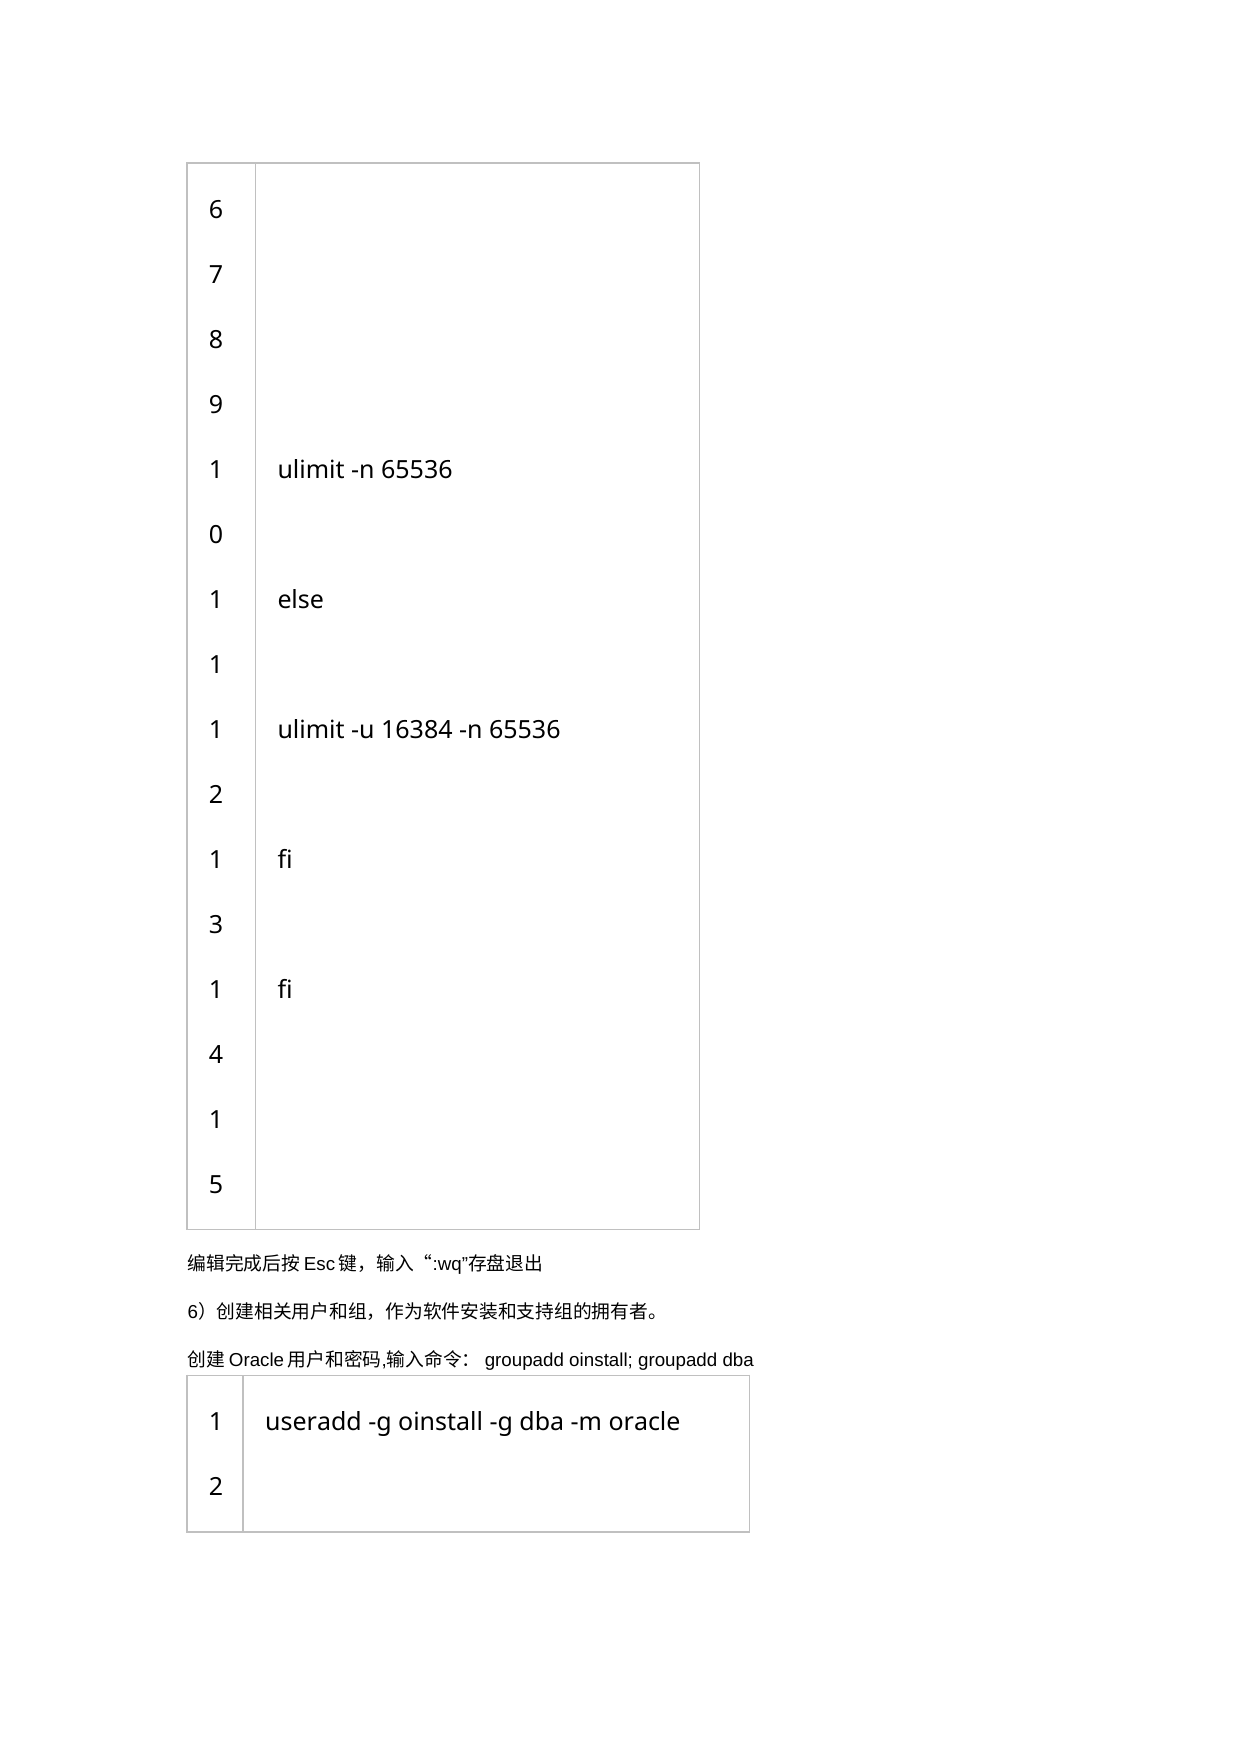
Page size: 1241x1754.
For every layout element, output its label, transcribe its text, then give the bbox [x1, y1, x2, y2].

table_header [244, 1376, 749, 1531]
text 编辑完成后按Esc键，输入“:wq”存盘退出 [187, 1246, 1053, 1278]
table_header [256, 164, 699, 1228]
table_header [188, 164, 255, 1228]
text 6）创建相关用户和组，作为软件安装和支持组的拥有者。 [187, 1294, 1053, 1326]
text 创建Oracle用户和密码,输入命令： groupadd oinstall; groupadd dba [187, 1342, 1053, 1374]
table_header 1 2 3 [188, 1376, 242, 1531]
